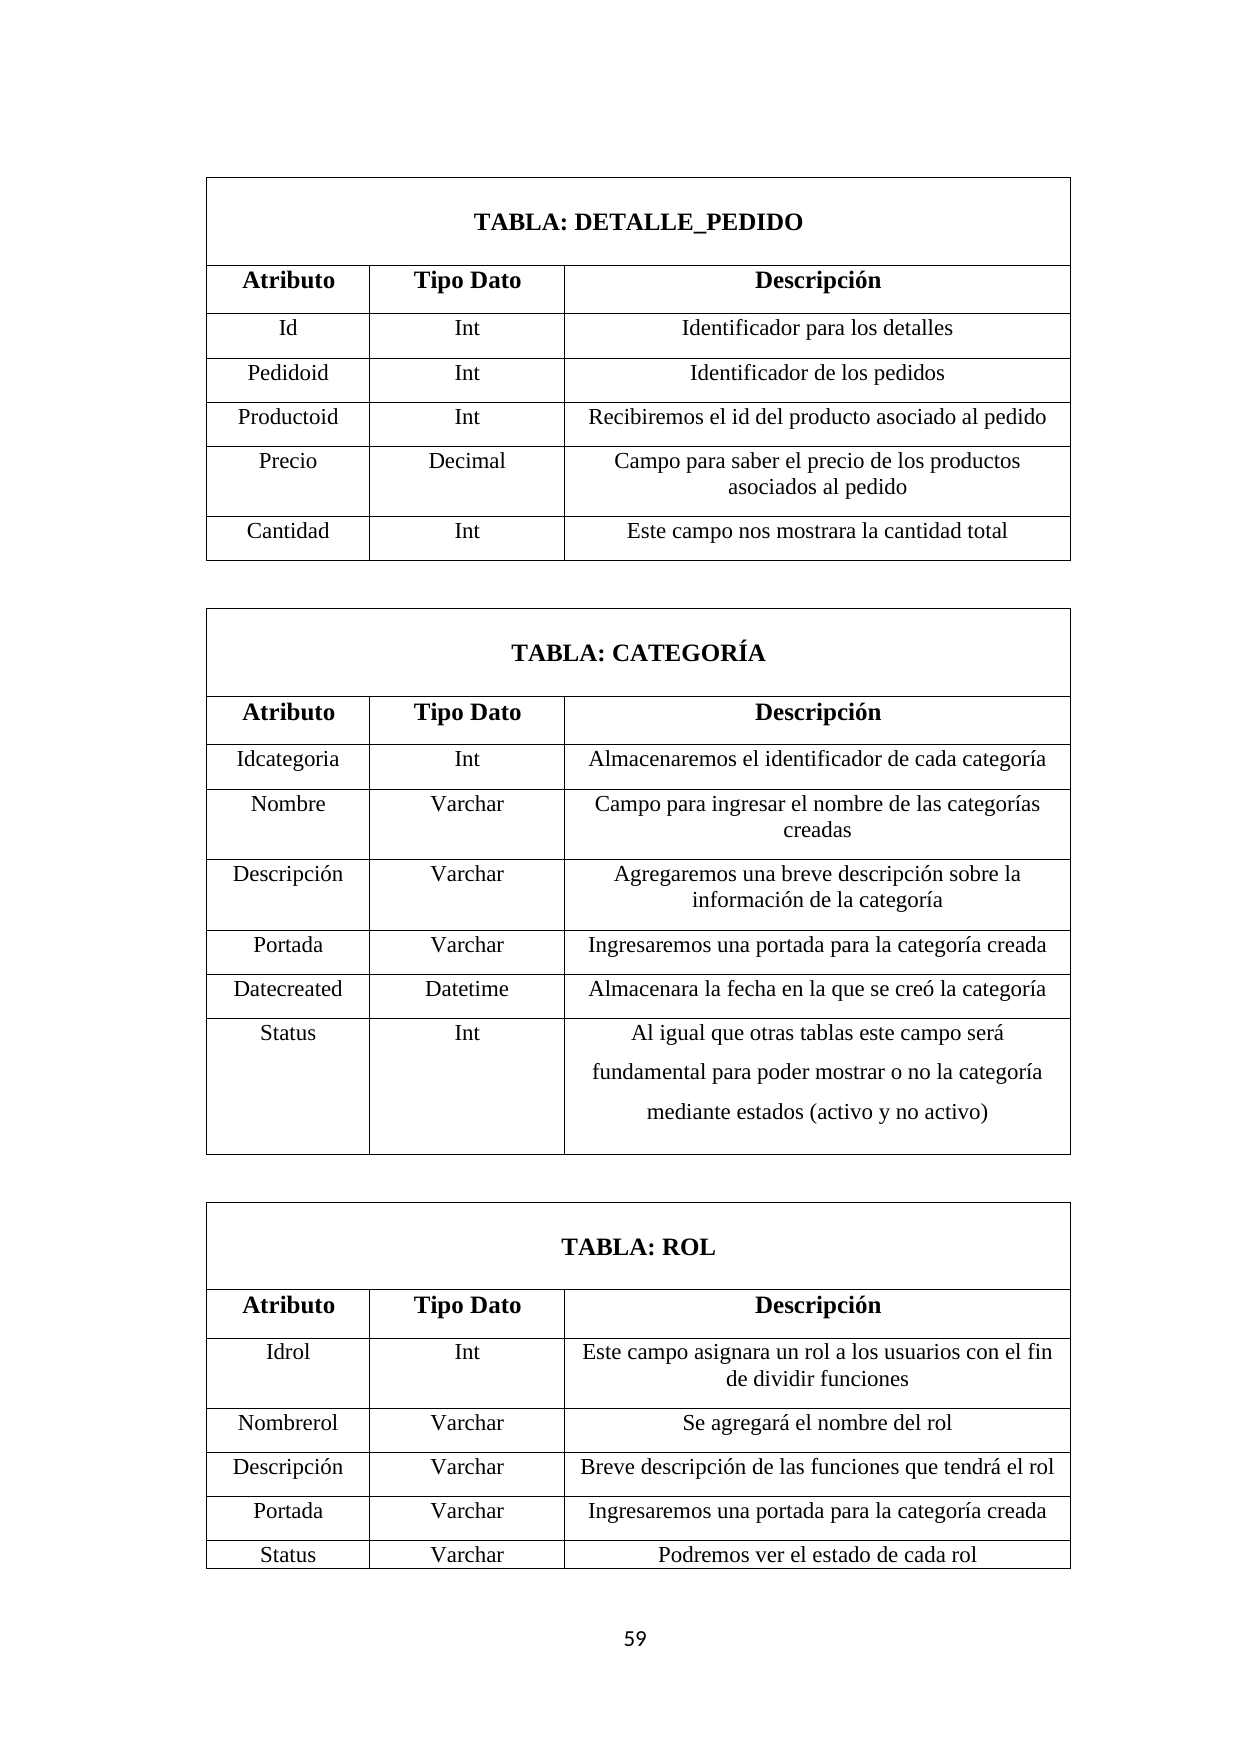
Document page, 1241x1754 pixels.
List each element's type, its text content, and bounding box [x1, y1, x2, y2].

table_cell Varchar [370, 1497, 564, 1540]
table_cell Varchar [370, 860, 564, 929]
table_cell Int [370, 359, 564, 402]
table_cell Idrol [207, 1339, 369, 1408]
table_cell Este campo nos mostrara la cantidad total [565, 517, 1070, 560]
table_cell Tipo Dato [370, 1290, 564, 1337]
table_cell Portada [207, 1497, 369, 1540]
table_header TABLA: DETALLE_PEDIDO [207, 178, 1070, 264]
table_cell Este campo asignara un rol a los usuarios con el fin de dividir funciones [565, 1339, 1070, 1408]
table_cell Nombre [207, 790, 369, 859]
table_cell Varchar [370, 1541, 564, 1568]
table_cell Varchar [370, 790, 564, 859]
table_cell Ingresaremos una portada para la categoría creada [565, 1497, 1070, 1540]
table_cell Descripción [207, 860, 369, 929]
table_cell Ingresaremos una portada para la categoría creada [565, 931, 1070, 974]
table_cell Int [370, 517, 564, 560]
table_cell Id [207, 314, 369, 358]
table_cell Tipo Dato [370, 697, 564, 744]
table_cell Int [370, 1339, 564, 1408]
table_header TABLA: CATEGORÍA [207, 609, 1070, 696]
table_cell Atributo [207, 266, 369, 313]
table_cell Identificador de los pedidos [565, 359, 1070, 402]
table_cell Descripción [565, 697, 1070, 744]
table_cell Datecreated [207, 975, 369, 1018]
table_cell Int [370, 745, 564, 789]
table_header TABLA: ROL [207, 1203, 1070, 1289]
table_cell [565, 1541, 1070, 1568]
table_cell Campo para ingresar el nombre de las categorías creadas [565, 790, 1070, 859]
table_cell Varchar [370, 1409, 564, 1452]
table_cell Int [370, 1019, 564, 1154]
table_cell Campo para saber el precio de los productos asociados al pedido [565, 447, 1070, 516]
table_cell Almacenaremos el identificador de cada categoría [565, 745, 1070, 789]
table_cell Varchar [370, 931, 564, 974]
table_cell Pedidoid [207, 359, 369, 402]
table_cell Descripción [565, 1290, 1070, 1337]
table_cell Identificador para los detalles [565, 314, 1070, 358]
table_cell Recibiremos el id del producto asociado al pedido [565, 403, 1070, 446]
table_cell Cantidad [207, 517, 369, 560]
table_cell Descripción [207, 1453, 369, 1496]
table_cell Tipo Dato [370, 266, 564, 313]
table_cell Productoid [207, 403, 369, 446]
table_cell Precio [207, 447, 369, 516]
table_cell Descripción [565, 266, 1070, 313]
table_cell Almacenara la fecha en la que se creó la categoría [565, 975, 1070, 1018]
table_cell Se agregará el nombre del rol [565, 1409, 1070, 1452]
table_cell Portada [207, 931, 369, 974]
table_cell Breve descripción de las funciones que tendrá el rol [565, 1453, 1070, 1496]
table_cell Int [370, 314, 564, 358]
table_cell Datetime [370, 975, 564, 1018]
table_cell Al igual que otras tablas este campo será fundamental para poder mostrar o no la categoría mediante estados (activo y no activo) [565, 1019, 1070, 1154]
table_cell Agregaremos una breve descripción sobre la información de la categoría [565, 860, 1070, 929]
table_cell Varchar [370, 1453, 564, 1496]
table_cell Atributo [207, 697, 369, 744]
table_cell Idcategoria [207, 745, 369, 789]
table_cell Status [207, 1541, 369, 1568]
table_cell Atributo [207, 1290, 369, 1337]
table_cell Int [370, 403, 564, 446]
table_cell Decimal [370, 447, 564, 516]
table_cell Status [207, 1019, 369, 1154]
table_cell Nombrerol [207, 1409, 369, 1452]
